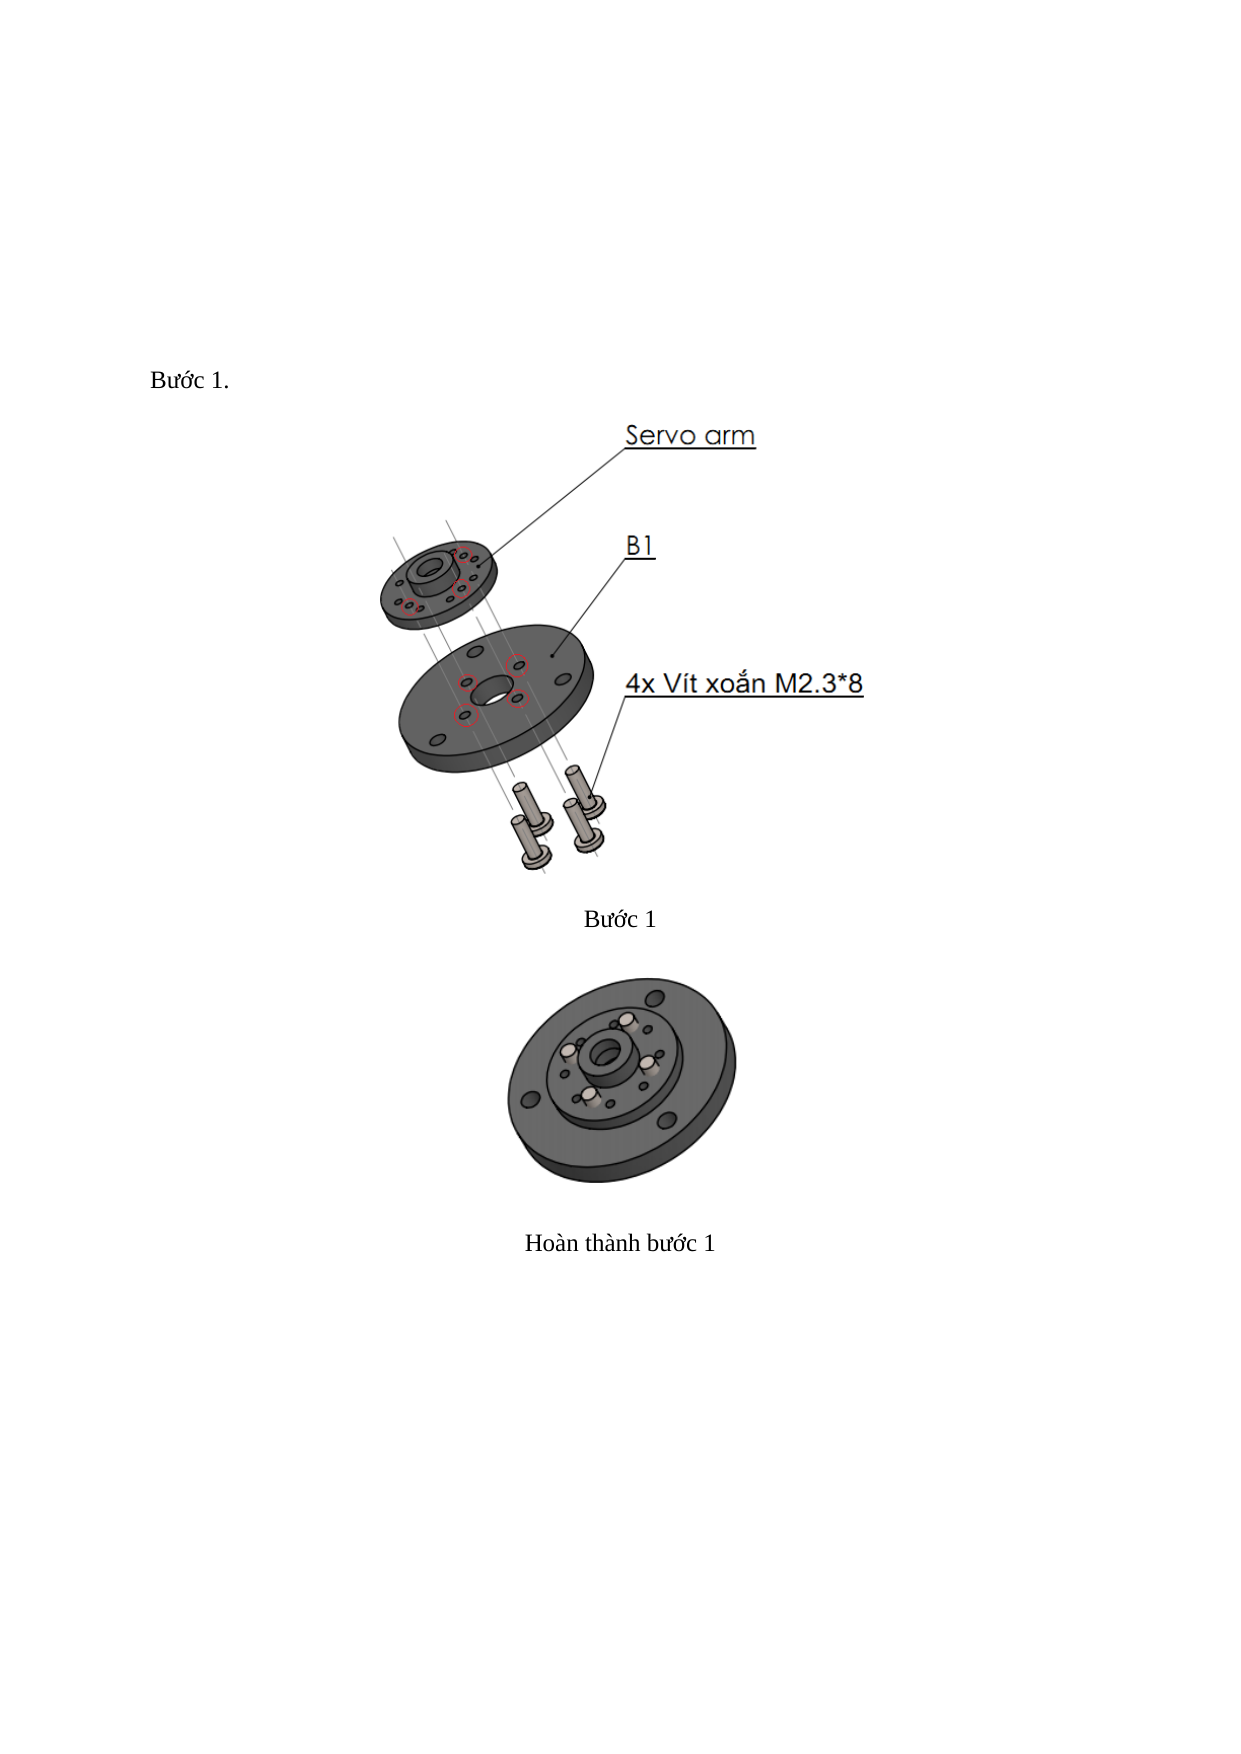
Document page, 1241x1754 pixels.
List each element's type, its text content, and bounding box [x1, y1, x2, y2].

picture [486, 957, 754, 1203]
picture [375, 419, 865, 879]
text Bước 1 [150, 904, 1090, 932]
text Bước 1. [150, 365, 1090, 394]
text Hoàn thành bước 1 [150, 1228, 1090, 1256]
